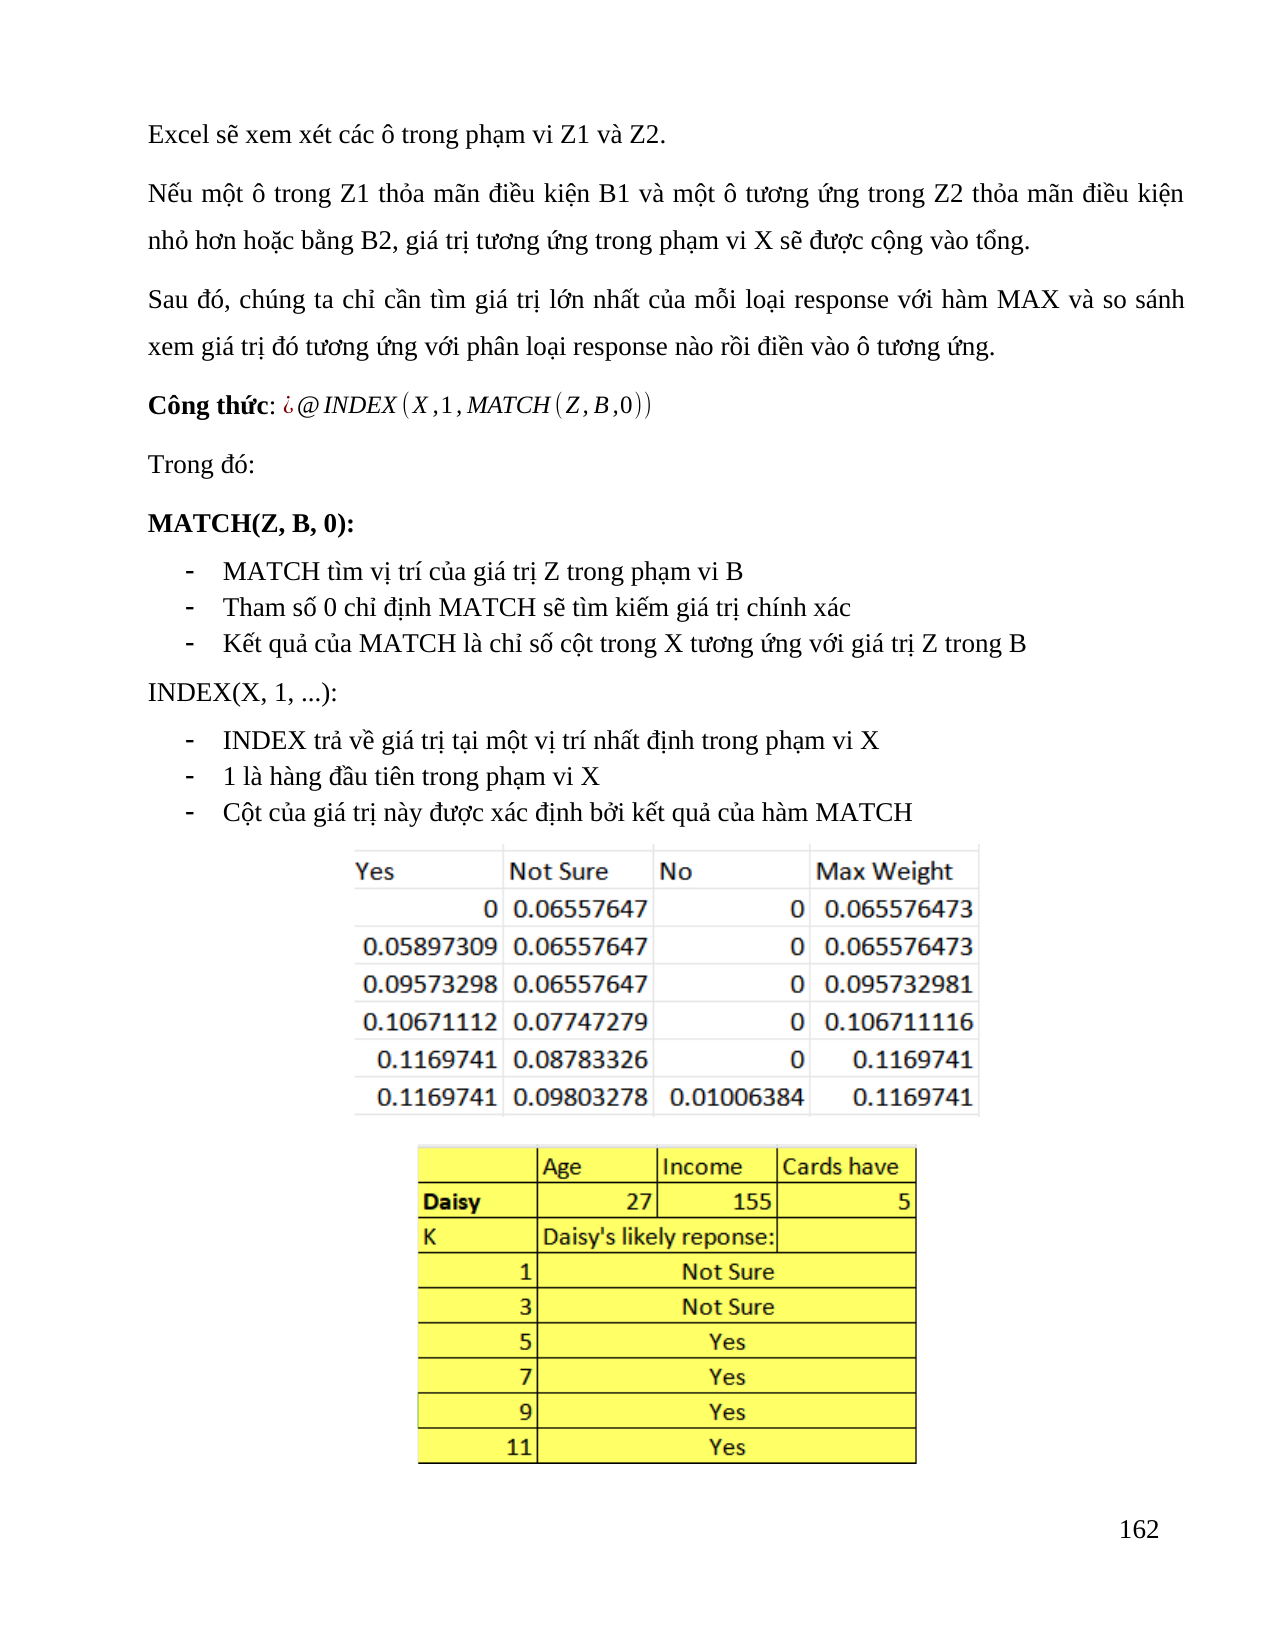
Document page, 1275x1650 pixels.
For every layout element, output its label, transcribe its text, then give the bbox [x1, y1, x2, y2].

list MATCH tìm vị trí của giá trị Z trong phạm vi B [185, 556, 1186, 587]
text INDEX(X, 1, ...): [148, 676, 1186, 707]
text Sau đó, chúng ta chỉ cần tìm giá trị lớn nhất của mỗi loại response với hàm MAX và so sánh xem giá trị đó tương ứng với phân loại response nào rồi điền vào ô tương ứng. [148, 283, 1186, 361]
list Cột của giá trị này được xác định bởi kết quả của hàm MATCH [185, 796, 1186, 827]
list Kết quả của MATCH là chỉ số cột trong X tương ứng với giá trị Z trong B [185, 627, 1186, 659]
list Tham số 0 chỉ định MATCH sẽ tìm kiếm giá trị chính xác [185, 591, 1186, 623]
picture [417, 1144, 917, 1464]
text Nếu một ô trong Z1 thỏa mãn điều kiện B1 và một ô tương ứng trong Z2 thỏa mãn điều kiện nhỏ hơn hoặc bằng B2, giá trị tương ứng trong phạm vi X sẽ được cộng vào tổng. [148, 177, 1186, 255]
text MATCH(Z, B, 0): [148, 507, 1186, 538]
text Trong đó: [148, 448, 1186, 479]
list INDEX trả về giá trị tại một vị trí nhất định trong phạm vi X [185, 724, 1186, 755]
picture [354, 844, 980, 1117]
list 1 là hàng đầu tiên trong phạm vi X [185, 760, 1186, 791]
text Excel sẽ xem xét các ô trong phạm vi Z1 và Z2. [148, 118, 1186, 149]
text Công thức: [148, 389, 1186, 420]
